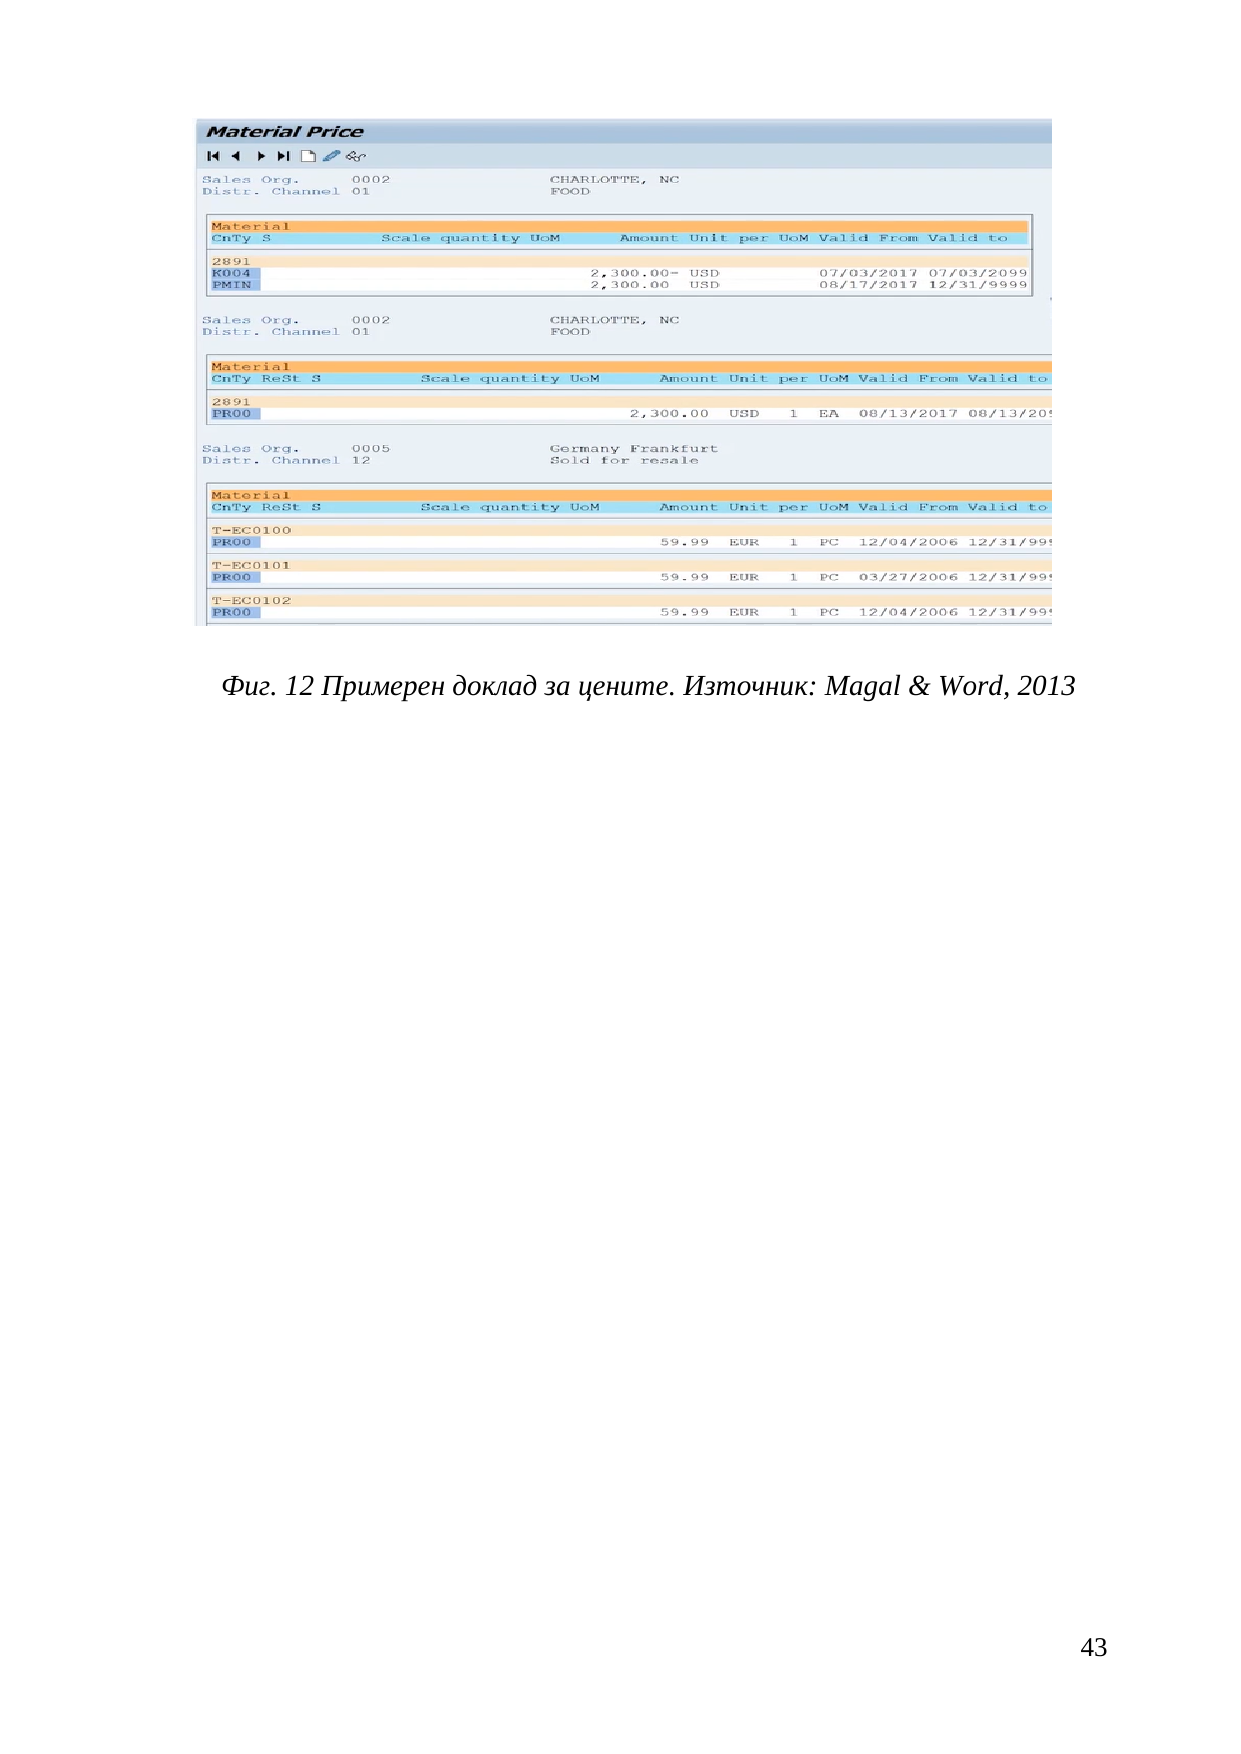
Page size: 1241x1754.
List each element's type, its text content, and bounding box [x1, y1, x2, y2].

picture [192, 118, 1052, 626]
title Фиг. 12 Примерен доклад за цените. Източник: Magal & Word, 2013Фигура 13 представя примерен документ на поръчка за продажба. [133, 668, 1107, 701]
